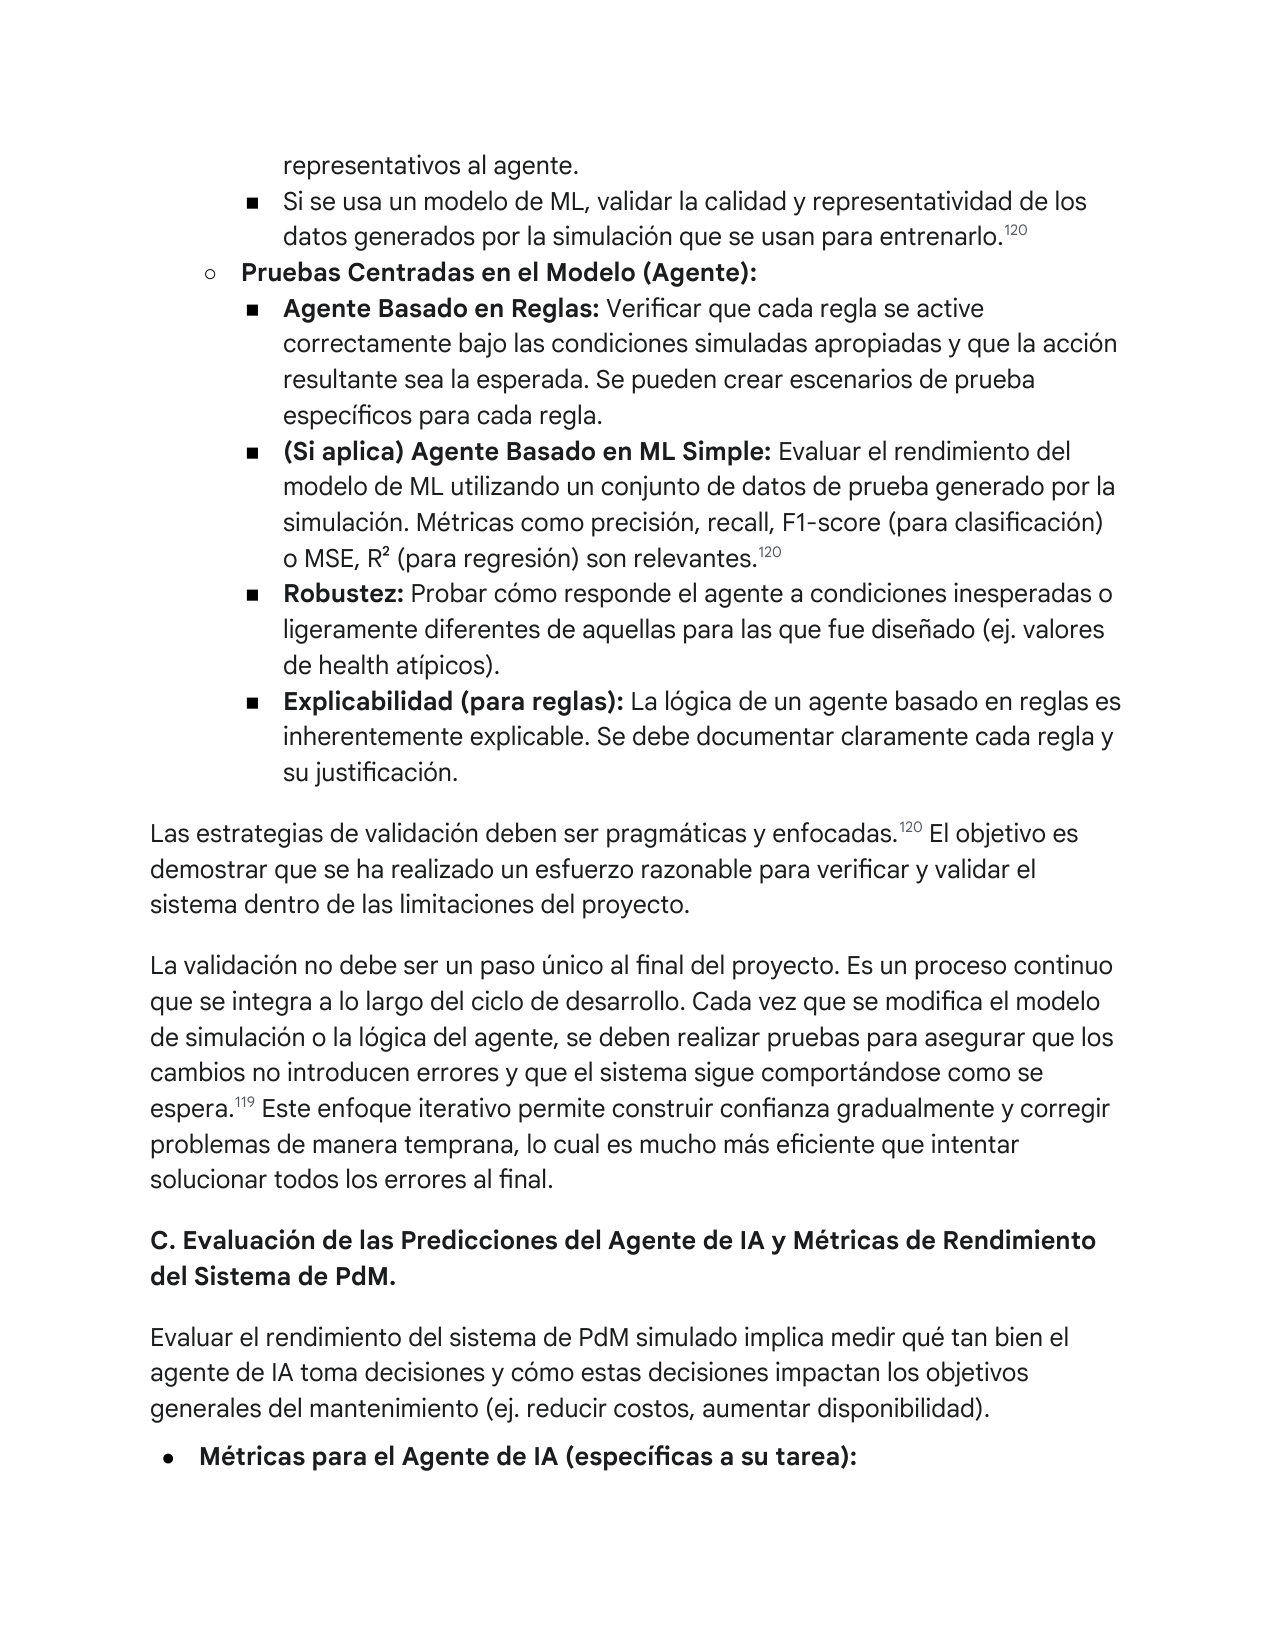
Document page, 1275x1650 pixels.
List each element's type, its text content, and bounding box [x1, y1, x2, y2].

list (Si aplica) Agente Basado en ML Simple: Evaluar el rendimiento del modelo de ML utilizando un conjunto de datos de prueba generado por la simulación. Métricas como precisión, recall, F1-score (para clasificación) o MSE, R² (para regresión) son relevantes.120 [245, 436, 1125, 574]
list Robustez: Probar cómo responde el agente a condiciones inesperadas o ligeramente diferentes de aquellas para las que fue diseñado (ej. valores de health atípicos). [245, 579, 1125, 682]
list Explicabilidad (para reglas): La lógica de un agente basado en reglas es inherentemente explicable. Se debe documentar claramente cada regla y su justificación. [245, 686, 1125, 789]
list Métricas para el Agente de IA (específicas a su tarea): [161, 1442, 1125, 1473]
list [245, 150, 1125, 181]
list Pruebas Centradas en el Modelo (Agente): [203, 257, 1125, 288]
list Si se usa un modelo de ML, validar la calidad y representatividad de los datos generados por la simulación que se usan para entrenarlo.120 [245, 186, 1125, 253]
list Agente Basado en Reglas: Verificar que cada regla se active correctamente bajo las condiciones simuladas apropiadas y que la acción resultante sea la esperada. Se pueden crear escenarios de prueba específicos para cada regla. [245, 293, 1125, 431]
text La validación no debe ser un paso único al final del proyecto. Es un proceso continuo que se integra a lo largo del ciclo de desarrollo. Cada vez que se modifica el modelo de simulación o la lógica del agente, se deben realizar pruebas para asegurar que los cambios no introducen errores y que el sistema sigue comportándose como se espera.119 Este enfoque iterativo permite construir confianza gradualmente y corregir problemas de manera temprana, lo cual es mucho más eficiente que intentar solucionar todos los errores al final. [150, 950, 1125, 1196]
text C. Evaluación de las Predicciones del Agente de IA y Métricas de Rendimiento del Sistema de PdM. [150, 1225, 1125, 1292]
text Evaluar el rendimiento del sistema de PdM simulado implica medir qué tan bien el agente de IA toma decisiones y cómo estas decisiones impactan los objetivos generales del mantenimiento (ej. reducir costos, aumentar disponibilidad). [150, 1322, 1125, 1425]
text Las estrategias de validación deben ser pragmáticas y enfocadas.120 El objetivo es demostrar que se ha realizado un esfuerzo razonable para verificar y validar el sistema dentro de las limitaciones del proyecto. [150, 818, 1125, 921]
